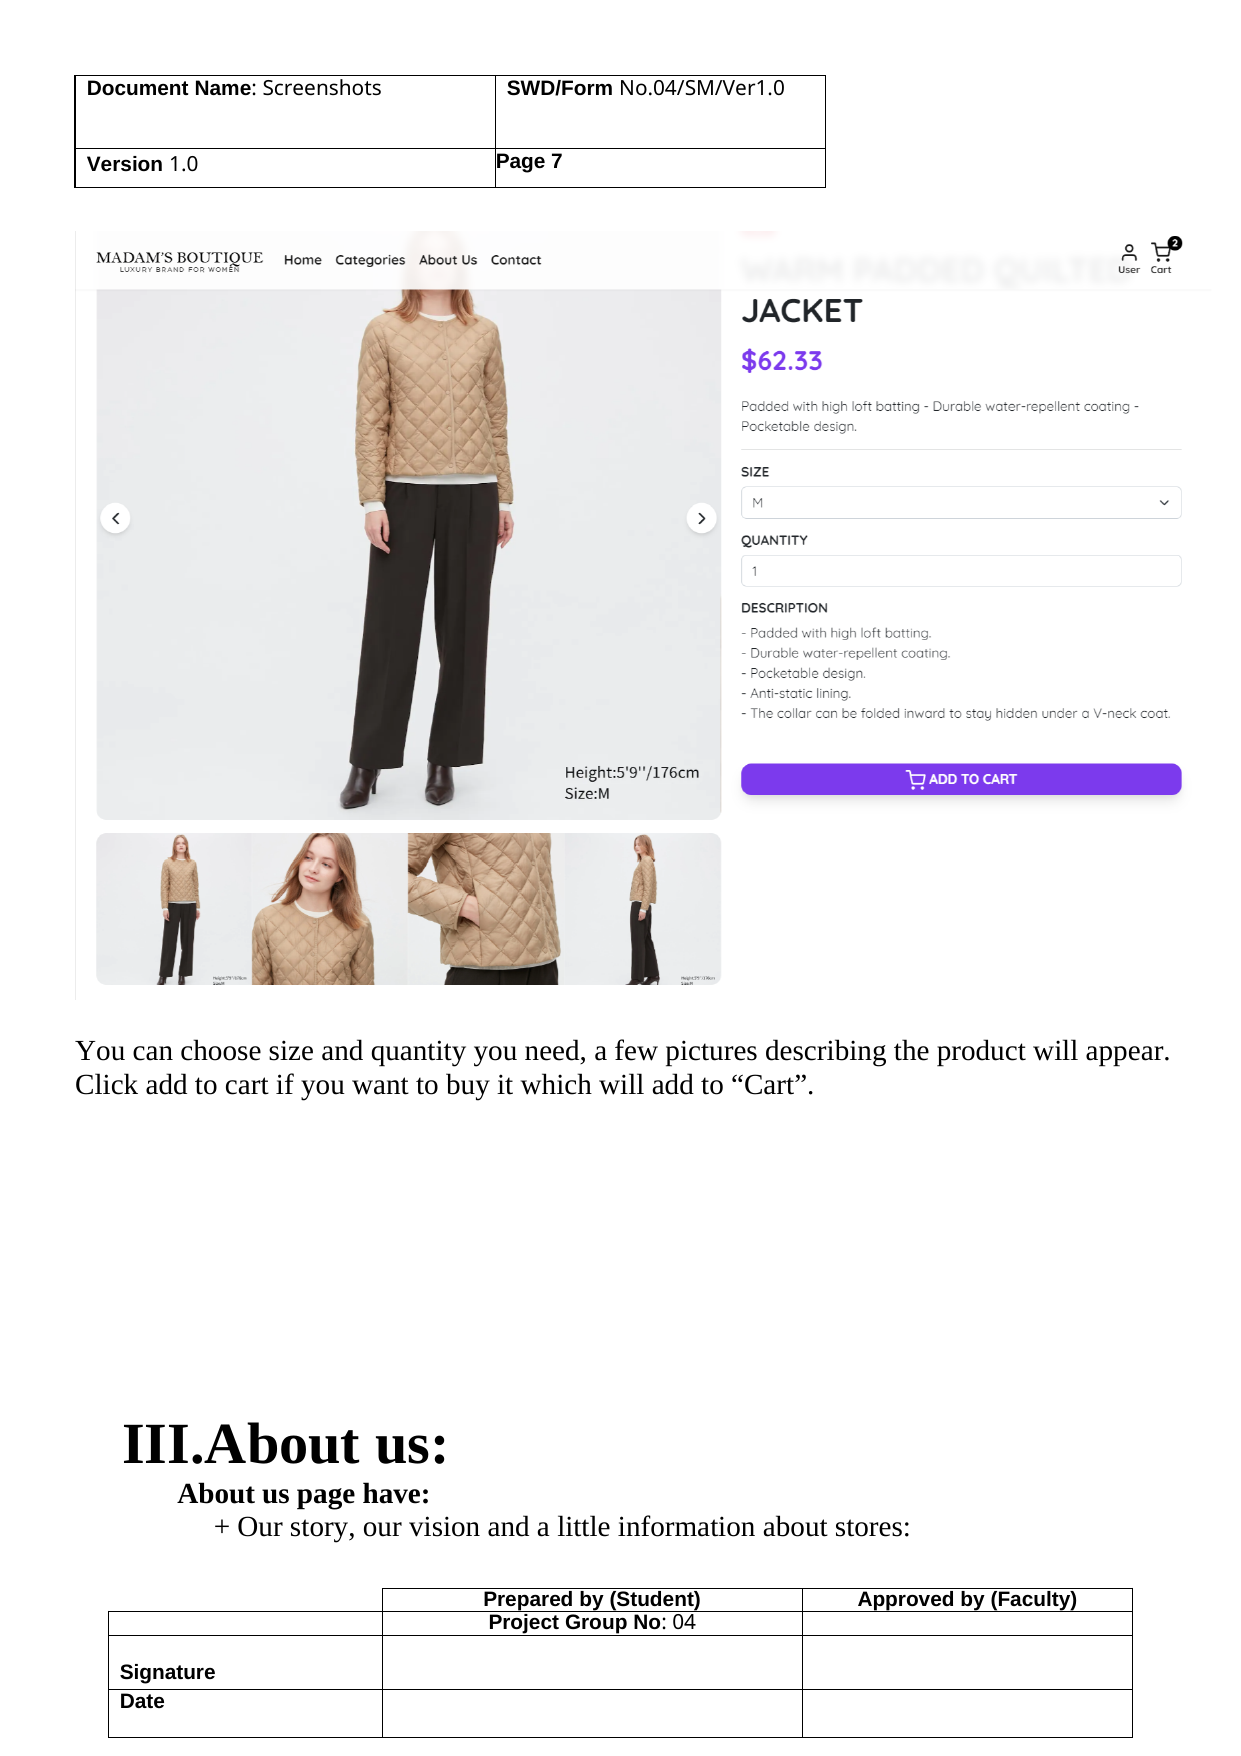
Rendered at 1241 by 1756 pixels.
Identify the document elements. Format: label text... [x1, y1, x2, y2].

text About us page have: [75, 1476, 1211, 1509]
text + Our story, our vision and a little information about stores: [75, 1509, 1211, 1543]
subtitle III.About us: [122, 1409, 1211, 1476]
text You can choose size and quantity you need, a few pictures describing the product will appear. [75, 1033, 1211, 1067]
picture [75, 231, 1212, 1000]
text Click add to cart if you want to buy it which will add to “Cart”. [75, 1067, 1211, 1100]
